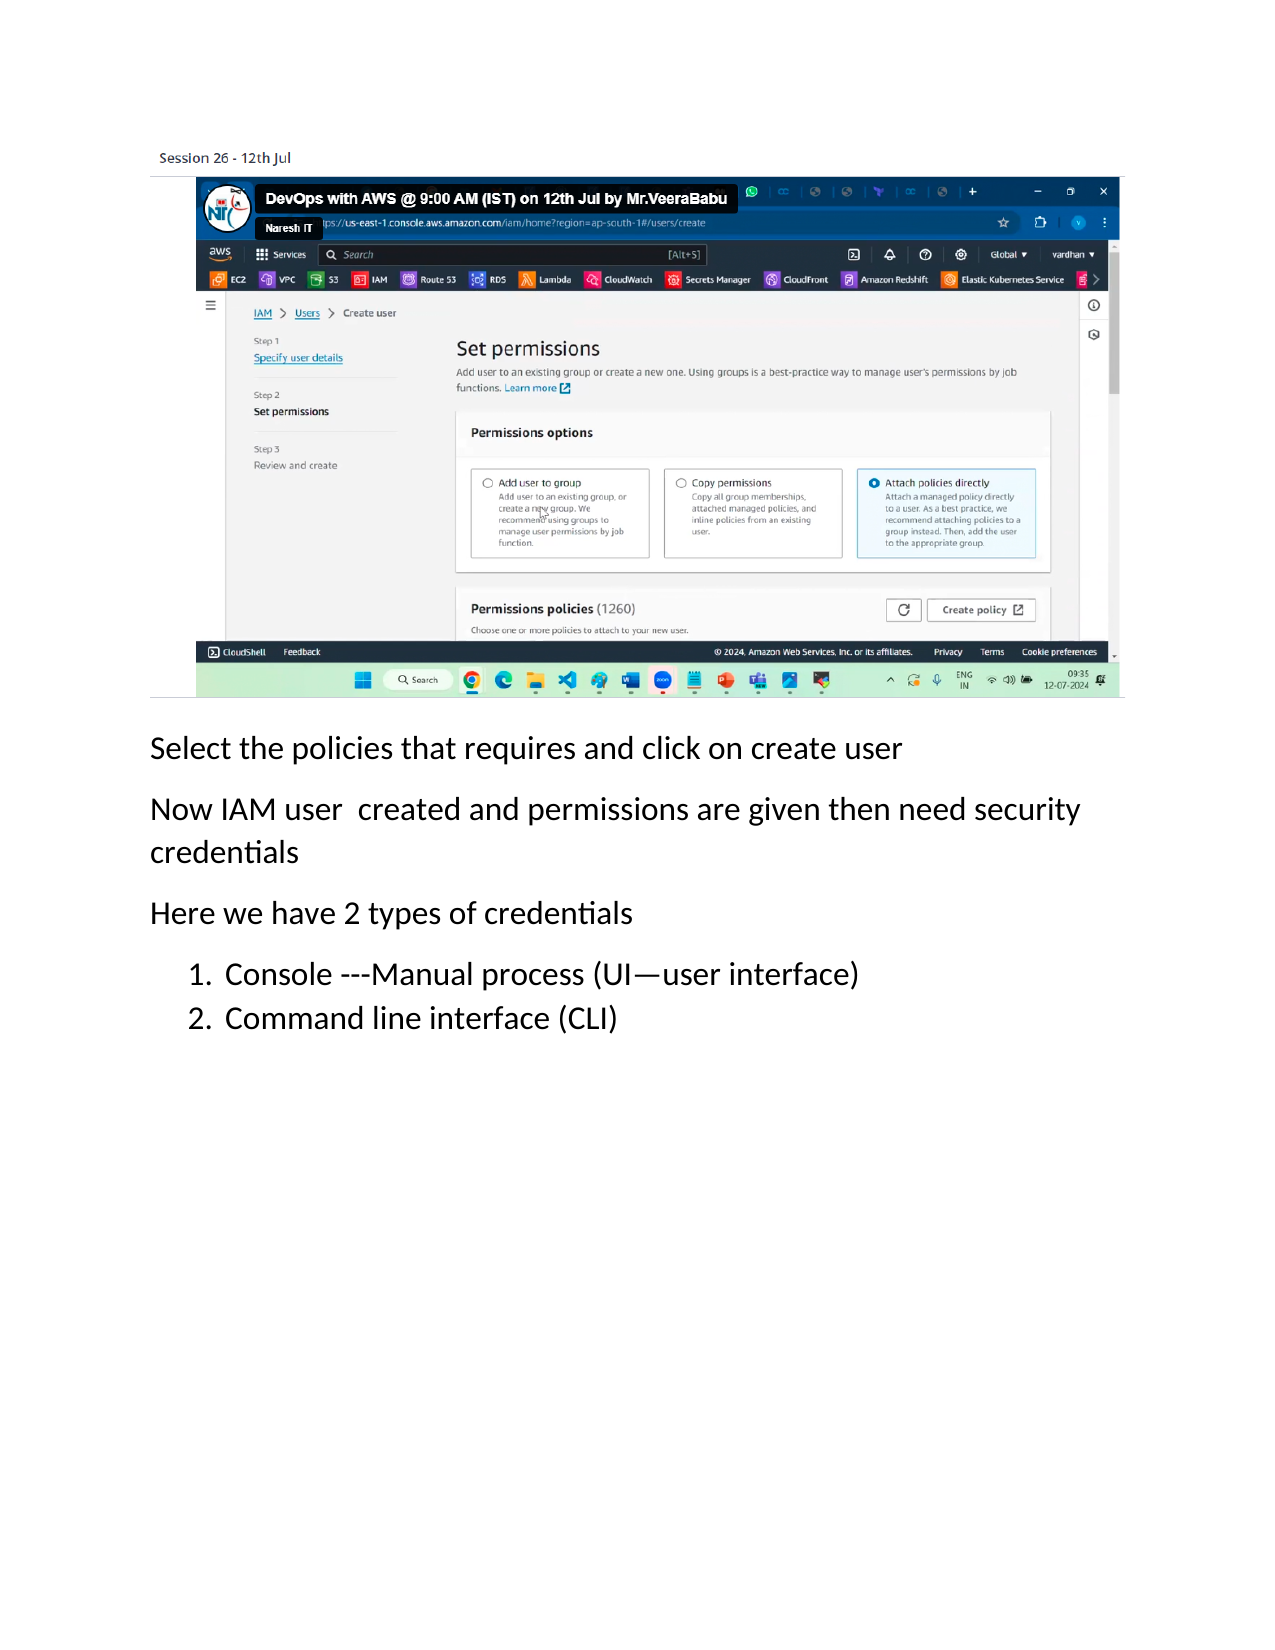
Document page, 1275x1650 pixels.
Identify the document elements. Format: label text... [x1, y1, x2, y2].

list Command line interface (CLI) [187, 997, 1125, 1037]
text Select the policies that requires and click on create user [150, 727, 1125, 768]
list Console ---Manual process (UI—user interface) [187, 953, 1125, 993]
picture [150, 150, 1125, 708]
text Now IAM user created and permissions are given then need security credentials [150, 787, 1125, 872]
text Here we have 2 types of credentials [150, 892, 1125, 933]
